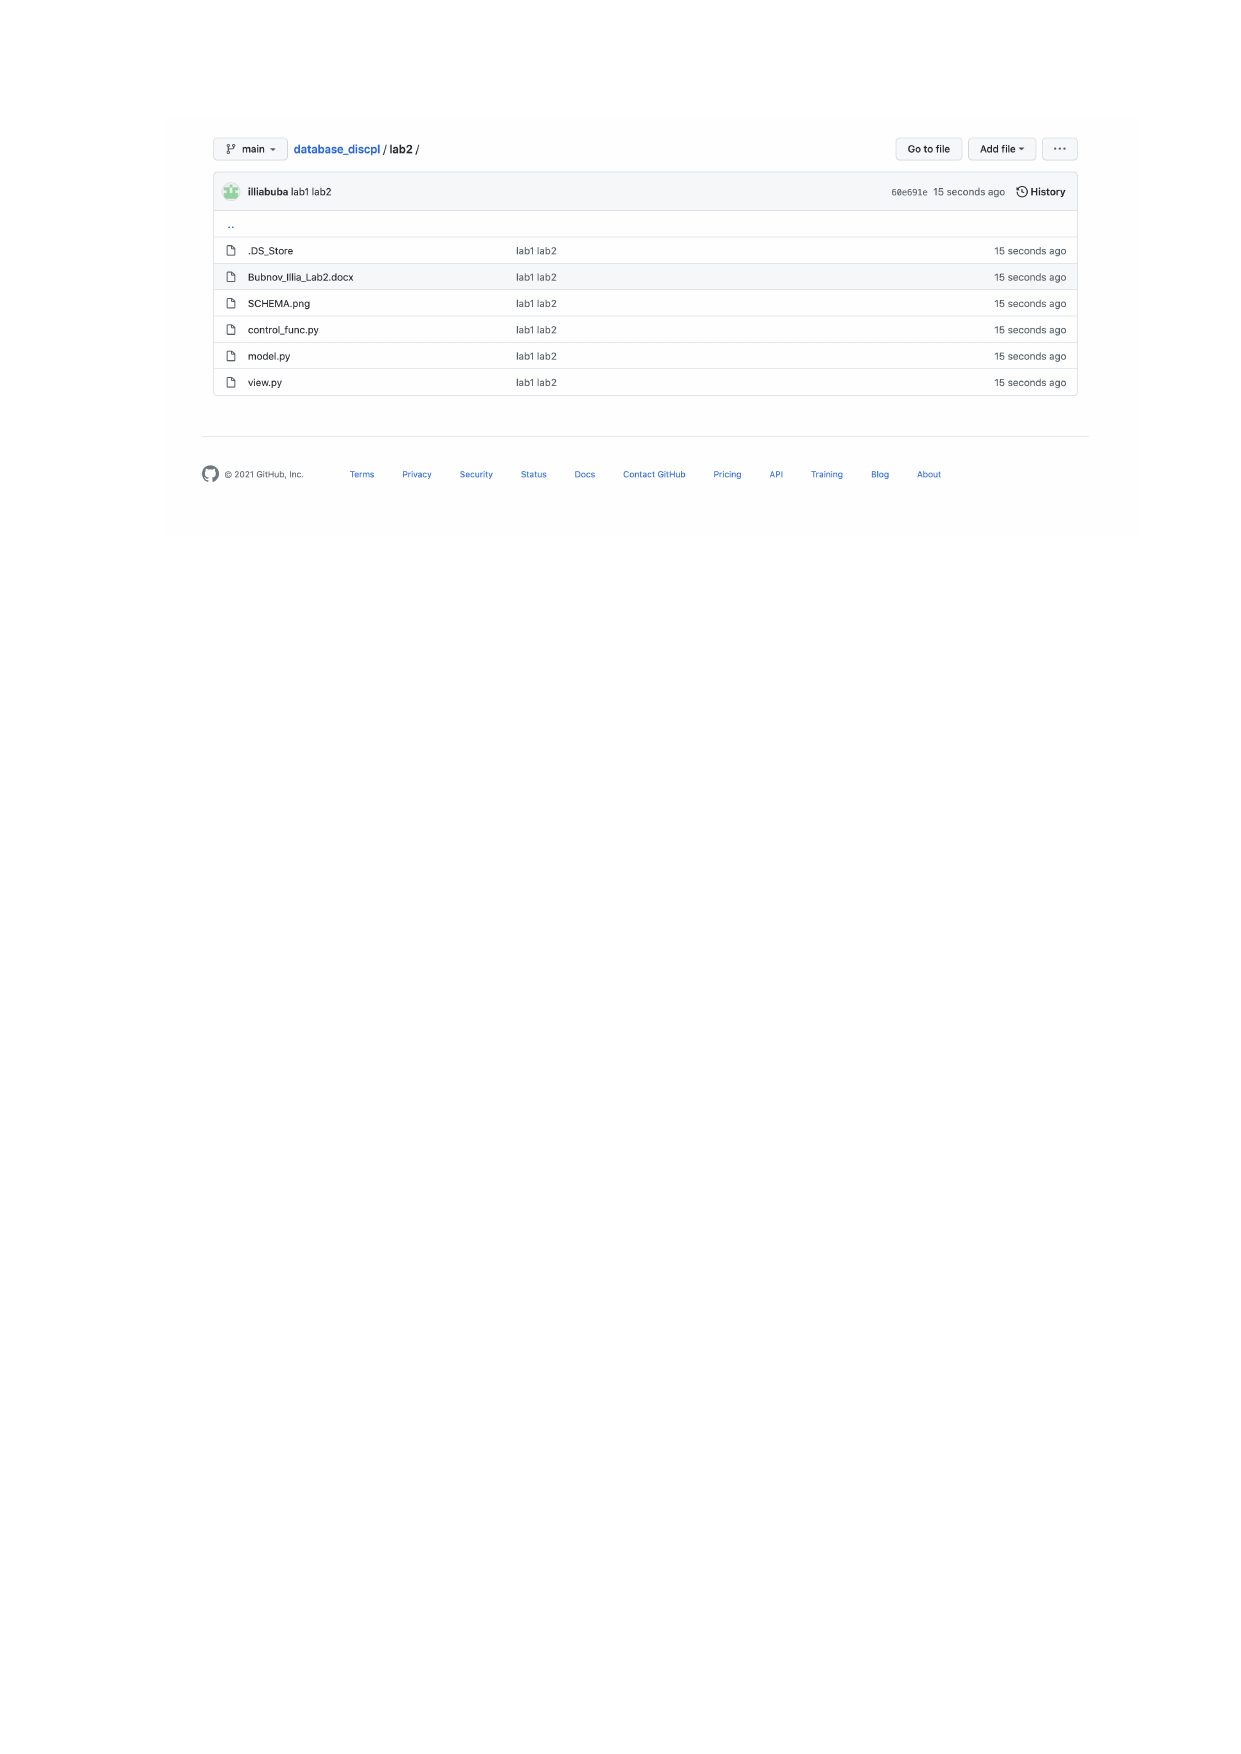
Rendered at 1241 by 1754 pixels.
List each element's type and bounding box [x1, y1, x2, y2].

picture [164, 117, 1140, 537]
